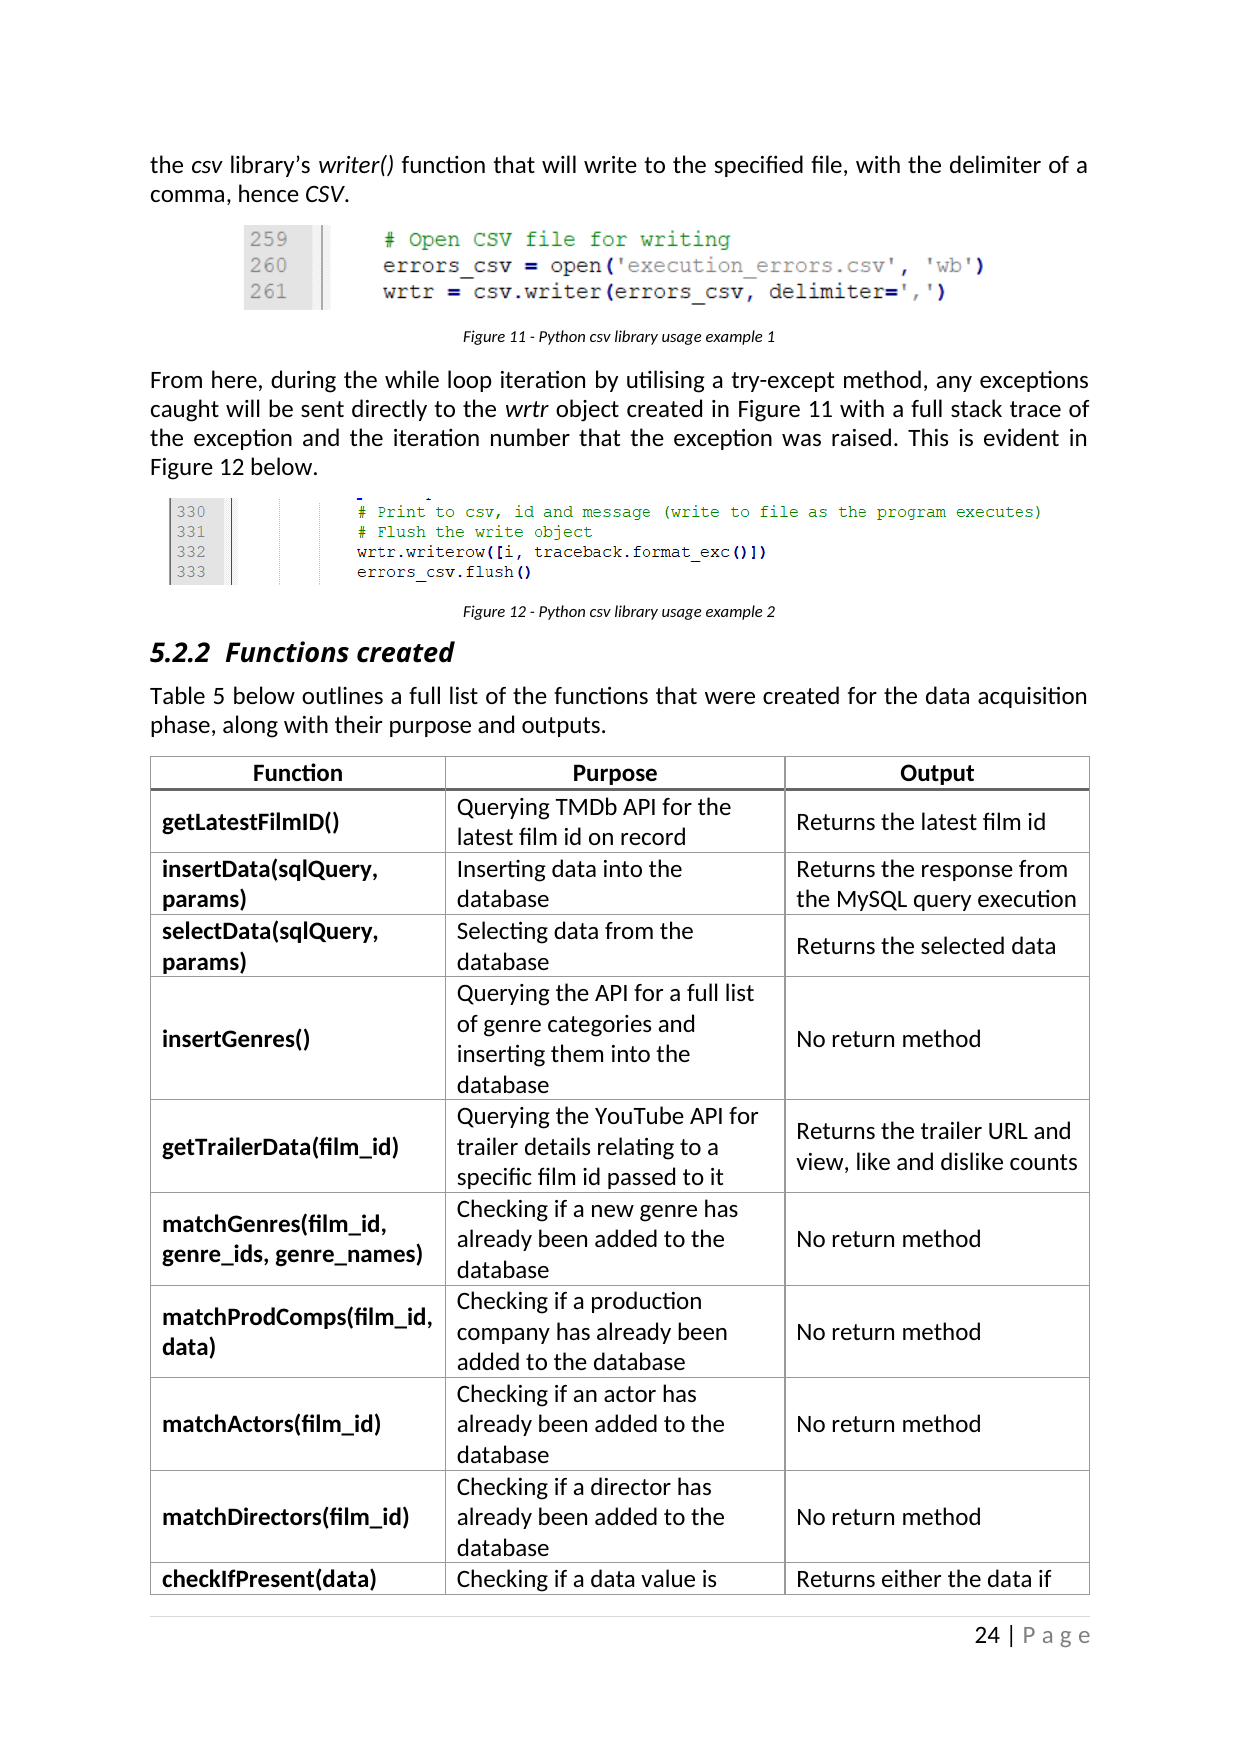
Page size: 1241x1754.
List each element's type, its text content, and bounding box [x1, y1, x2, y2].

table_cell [786, 1563, 1089, 1594]
table_cell No return method [786, 1193, 1089, 1284]
picture [243, 225, 997, 310]
table_cell No return method [786, 1471, 1089, 1562]
table_cell Checking if a new genre has already been added to the database [446, 1193, 784, 1284]
table_header Output [786, 757, 1089, 788]
table_cell getTrailerData(film_id) [151, 1100, 445, 1192]
table_cell Checking if an actor has already been added to the database [446, 1378, 784, 1470]
table_header Function [151, 757, 445, 788]
table_cell matchGenres(film_id, genre_ids, genre_names) [151, 1193, 445, 1284]
table_cell Checking if a production company has already been added to the database [446, 1286, 784, 1377]
table_cell Inserting data into the database [446, 853, 784, 914]
table_cell Returns the latest film id [786, 791, 1089, 852]
table_cell selectData(sqlQuery, params) [151, 915, 445, 976]
table_cell matchActors(film_id) [151, 1378, 445, 1470]
table_cell Returns the selected data [786, 915, 1089, 976]
table_cell Querying the API for a full list of genre categories and inserting them into the database [446, 977, 784, 1099]
text Table 5 below outlines a full list of the functions that were created for the data acquisition phase, along with their purpose and outputs. [150, 681, 1090, 739]
table_cell No return method [786, 1378, 1089, 1470]
table_cell Returns the response from the MySQL query execution [786, 853, 1089, 914]
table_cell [446, 1563, 784, 1594]
picture [168, 498, 1072, 585]
table_cell No return method [786, 1286, 1089, 1377]
table_cell Returns the trailer URL and view, like and dislike counts [786, 1100, 1089, 1192]
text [150, 150, 1090, 208]
table_cell Checking if a director has already been added to the database [446, 1471, 784, 1562]
table_cell insertGenres() [151, 977, 445, 1099]
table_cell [151, 1563, 445, 1594]
table_cell matchDirectors(film_id) [151, 1471, 445, 1562]
table_cell No return method [786, 977, 1089, 1099]
table_cell matchProdComps(film_id, data) [151, 1286, 445, 1377]
table_cell insertData(sqlQuery, params) [151, 853, 445, 914]
table_cell getLatestFilmID() [151, 791, 445, 852]
table_cell Querying TMDb API for the latest film id on record [446, 791, 784, 852]
table_header Purpose [446, 757, 784, 788]
table_cell Selecting data from the database [446, 915, 784, 976]
table_cell Querying the YouTube API for trailer details relating to a specific film id passed to it [446, 1100, 784, 1192]
